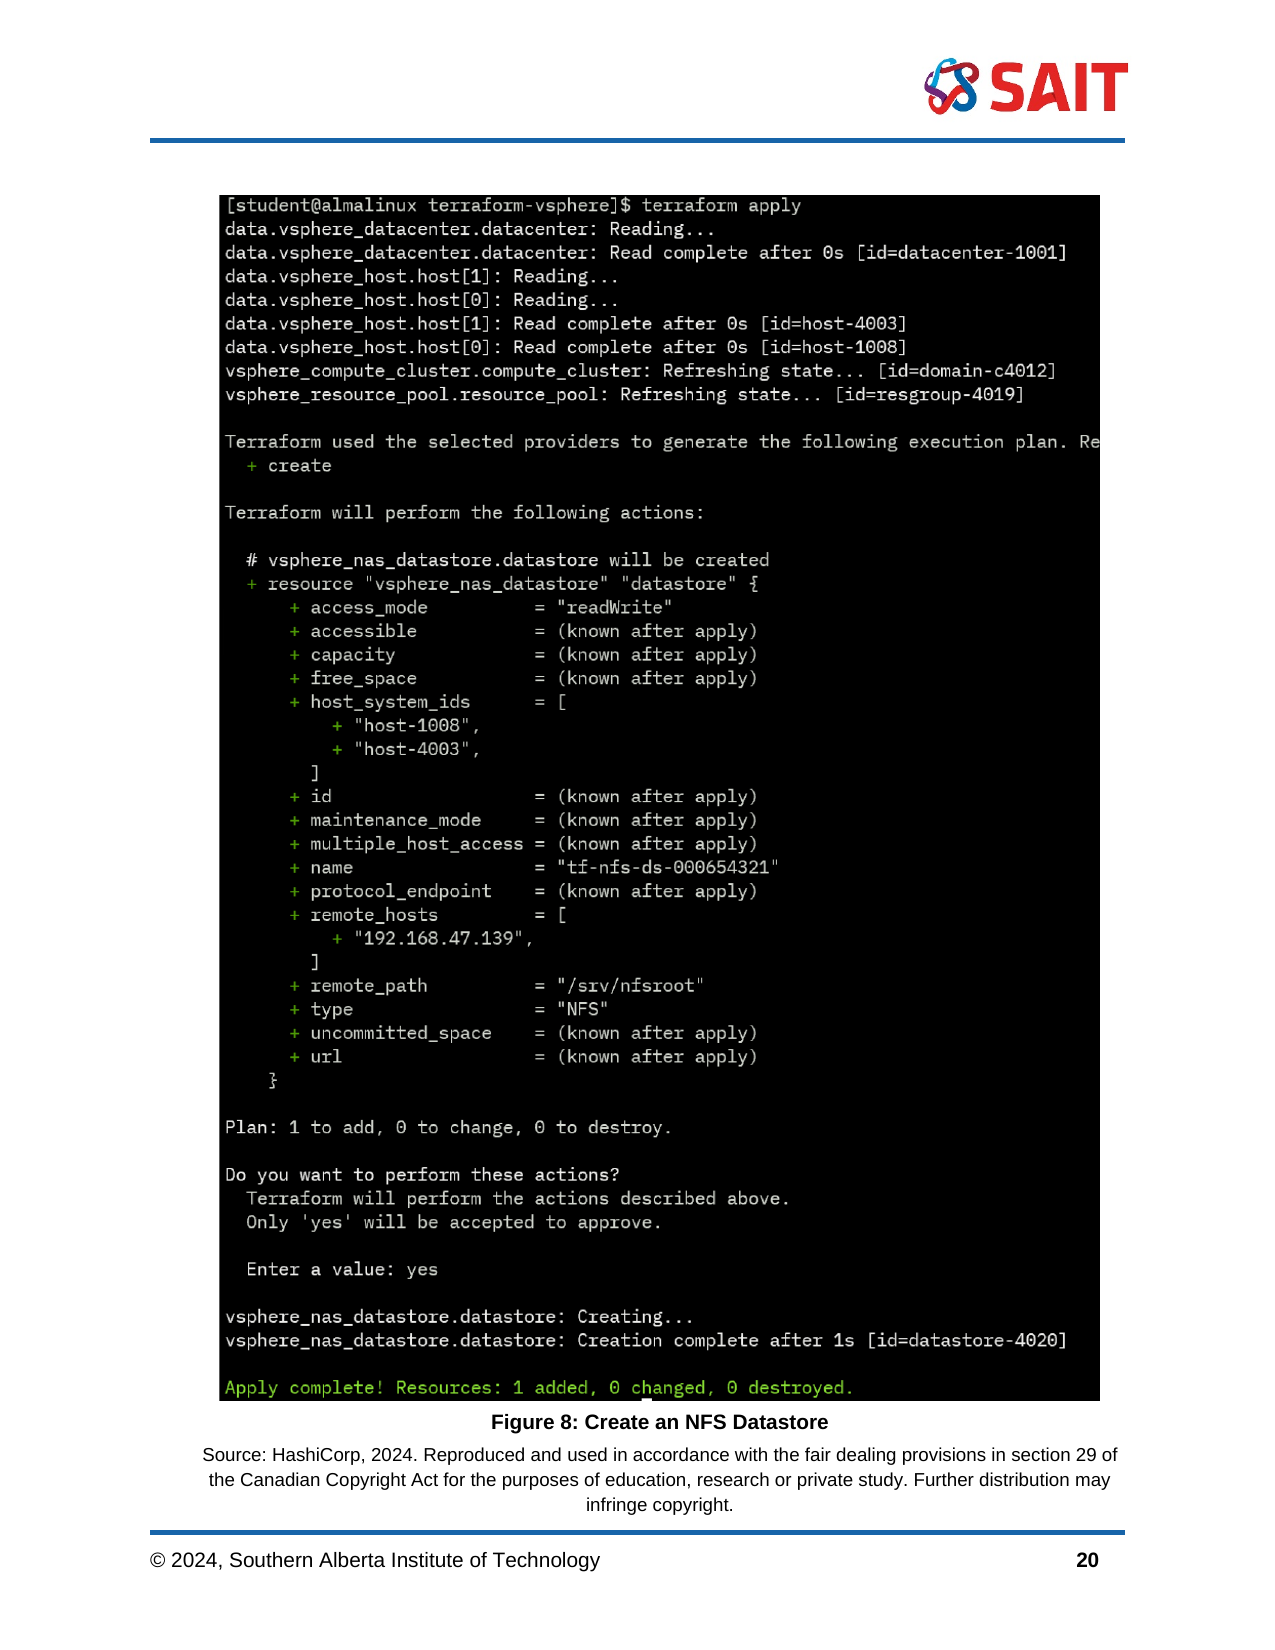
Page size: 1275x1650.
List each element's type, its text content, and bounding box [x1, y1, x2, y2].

text Source: HashiCorp, 2024. Reproduced and used in accordance with the fair dealing provisions in section 29 of the Canadian Copyright Act for the purposes of education, research or private study. Further distribution may infringe copyright. [194, 1444, 1125, 1515]
picture [900, 34, 1152, 138]
picture [219, 195, 1100, 1401]
text Figure 8: Create an NFS Datastore [194, 1410, 1125, 1434]
